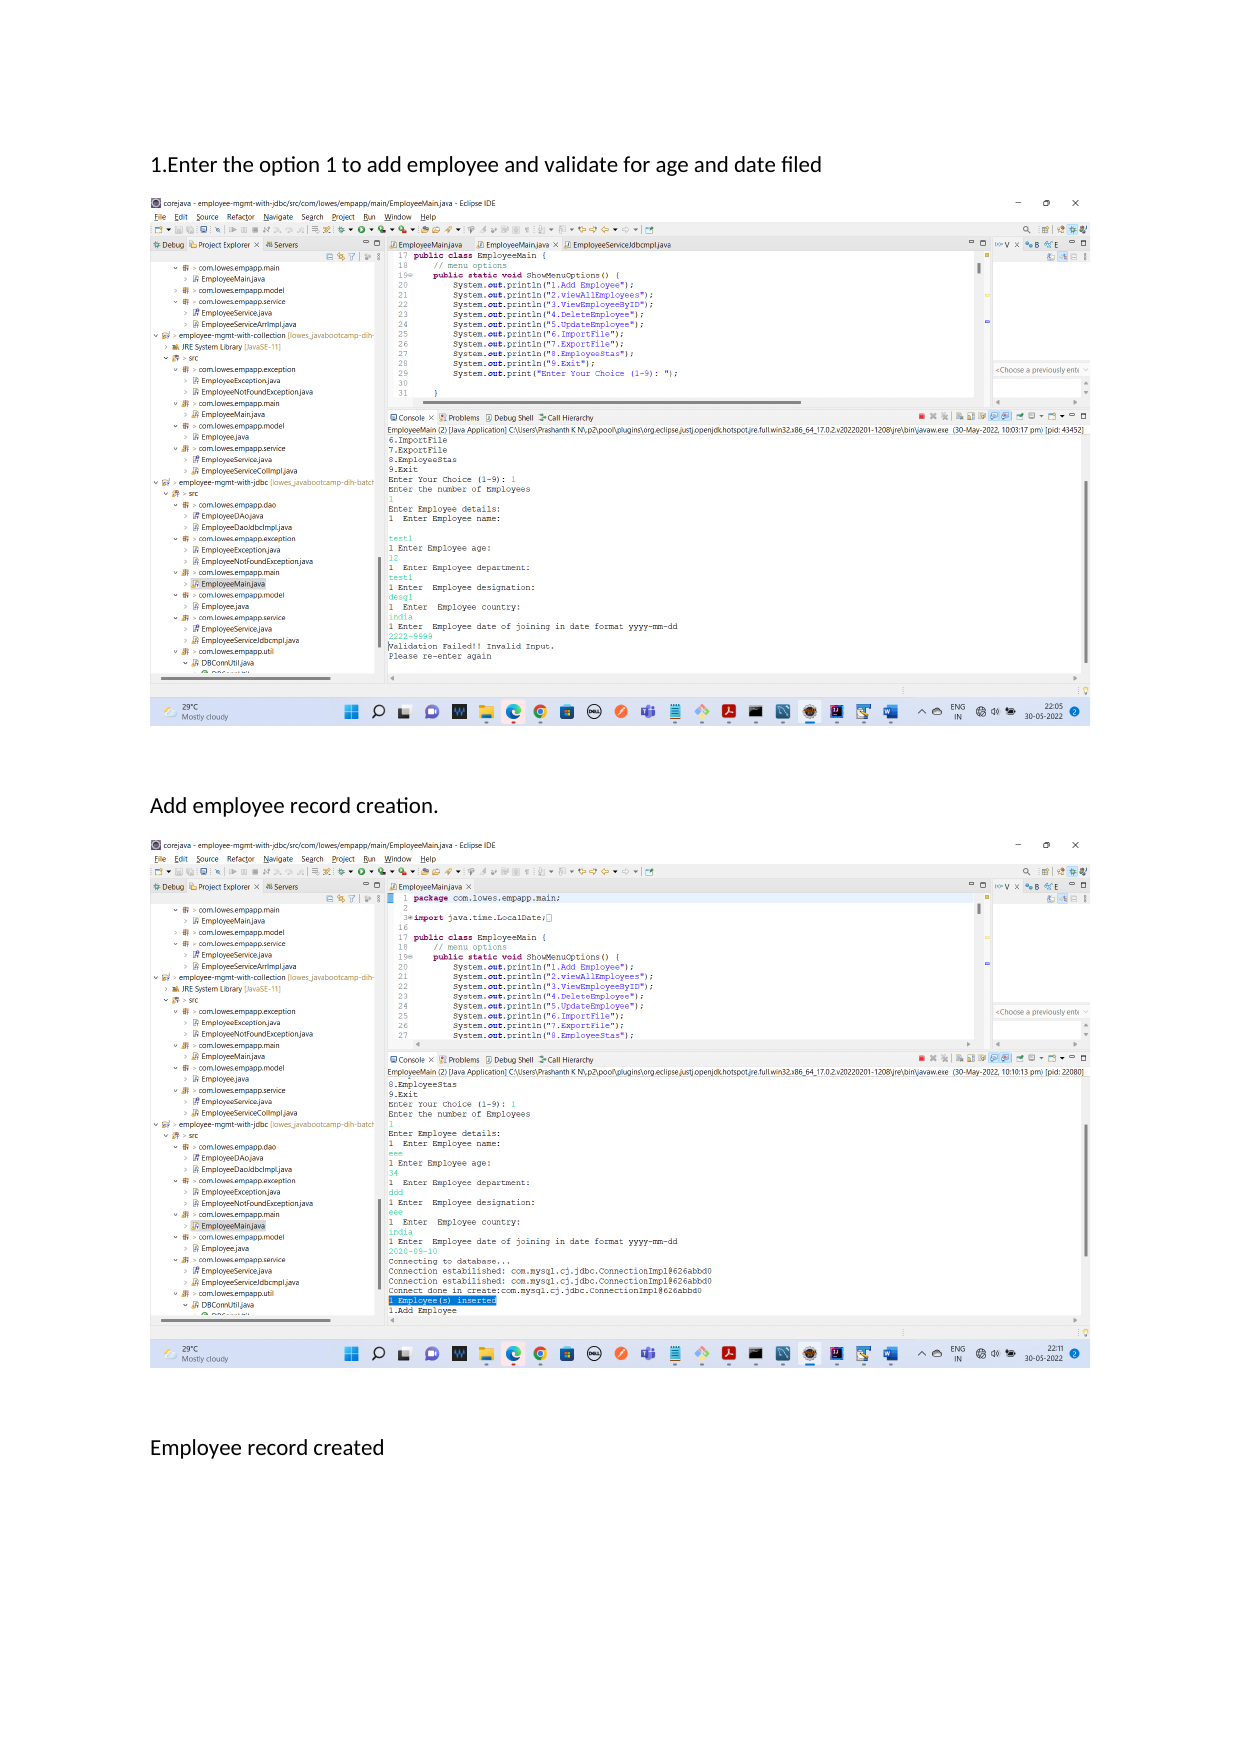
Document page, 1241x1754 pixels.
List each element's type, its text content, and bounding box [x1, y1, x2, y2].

picture [150, 196, 1091, 726]
picture [150, 838, 1091, 1368]
text Add employee record creation. [150, 791, 1090, 819]
text 1.Enter the option 1 to add employee and validate for age and date filed [150, 150, 1090, 178]
text Employee record created [150, 1433, 1090, 1461]
